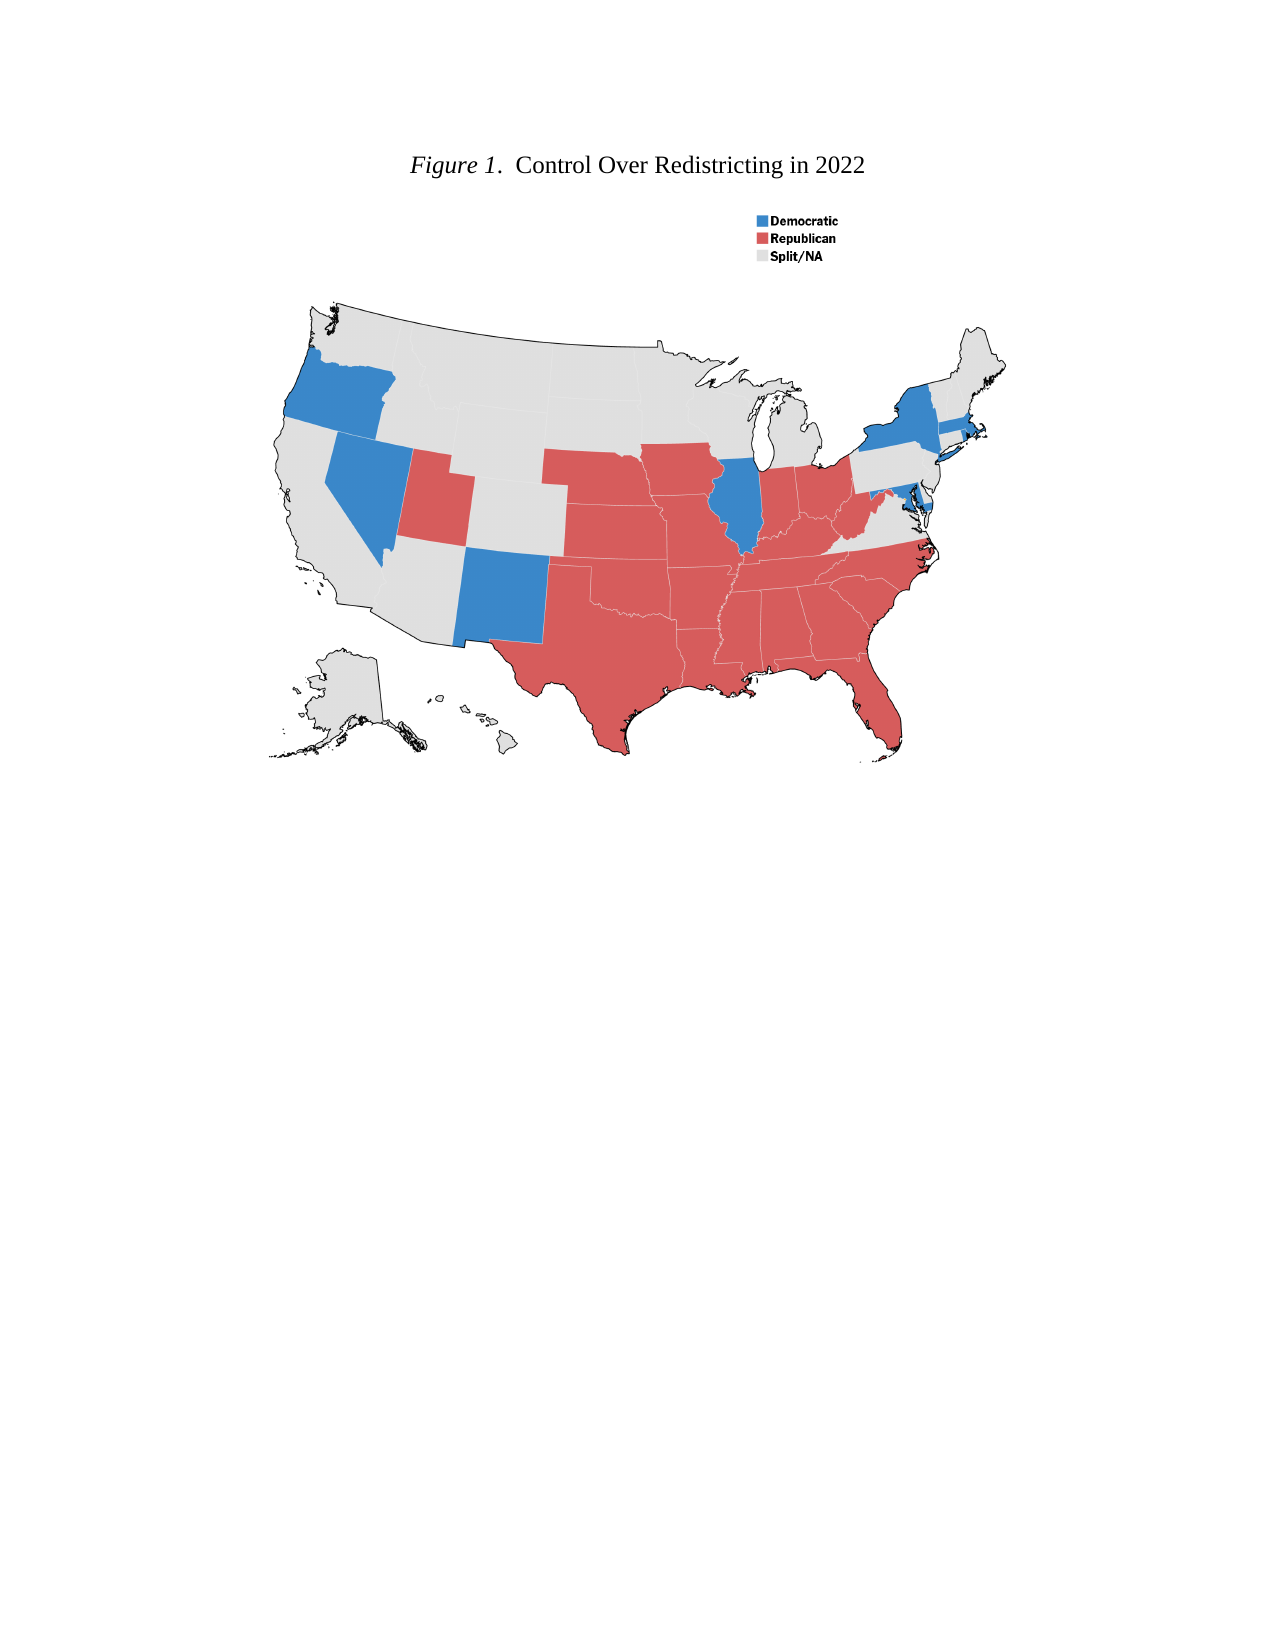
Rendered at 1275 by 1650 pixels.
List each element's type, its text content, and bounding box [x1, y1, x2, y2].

picture [268, 207, 1007, 763]
text Figure 1. Control Over Redistricting in 2022 [150, 150, 1125, 179]
